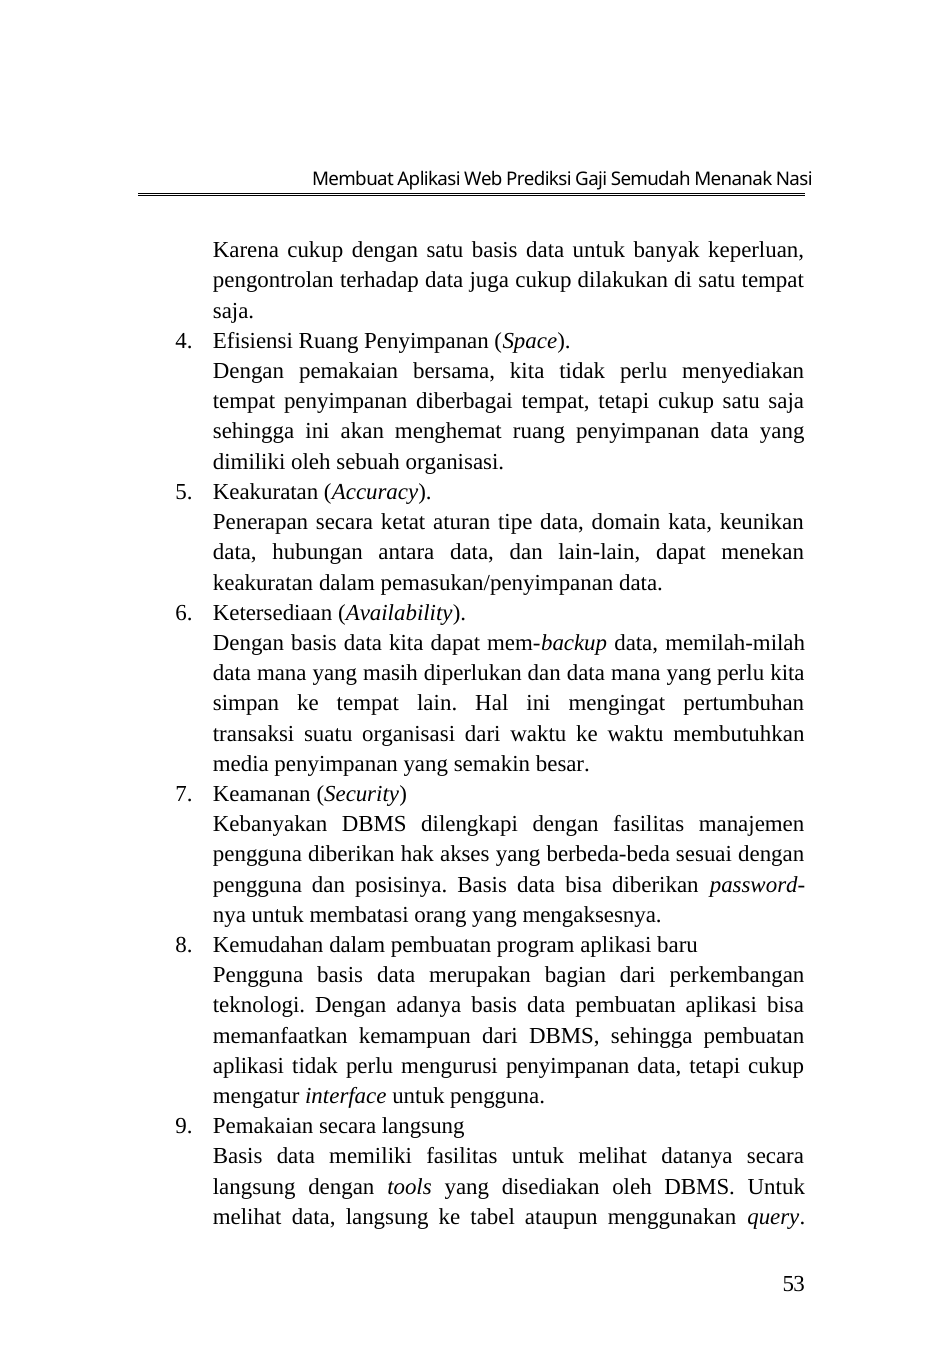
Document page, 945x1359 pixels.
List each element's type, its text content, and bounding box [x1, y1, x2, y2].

list Ketersediaan (Availability). [175, 599, 805, 625]
list Kebanyakan DBMS dilengkapi dengan fasilitas manajemen pengguna diberikan hak akses yang berbeda-beda sesuai dengan pengguna dan posisinya. Basis data bisa diberikan password-nya untuk membatasi orang yang mengaksesnya. [213, 810, 805, 927]
list Keakuratan (Accuracy). [175, 478, 805, 504]
list Efisiensi Ruang Penyimpanan (Space). [175, 327, 805, 353]
list Penerapan secara ketat aturan tipe data, domain kata, keunikan data, hubungan antara data, dan lain-lain, dapat menekan keakuratan dalam pemasukan/penyimpanan data. [213, 508, 805, 595]
list Dengan pemakaian bersama, kita tidak perlu menyediakan tempat penyimpanan diberbagai tempat, tetapi cukup satu saja sehingga ini akan menghemat ruang penyimpanan data yang dimiliki oleh sebuah organisasi. [213, 357, 805, 474]
list Pemakaian secara langsung [175, 1112, 805, 1139]
list Kemudahan dalam pembuatan program aplikasi baru [175, 931, 805, 957]
list Karena cukup dengan satu basis data untuk banyak keperluan, pengontrolan terhadap data juga cukup dilakukan di satu tempat saja. [213, 236, 805, 323]
list Keamanan (Security) [175, 780, 805, 806]
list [213, 1142, 805, 1229]
list Dengan basis data kita dapat mem-backup data, memilah-milah data mana yang masih diperlukan dan data mana yang perlu kita simpan ke tempat lain. Hal ini mengingat pertumbuhan transaksi suatu organisasi dari waktu ke waktu membutuhkan media penyimpanan yang semakin besar. [213, 629, 805, 776]
list Pengguna basis data merupakan bagian dari perkembangan teknologi. Dengan adanya basis data pembuatan aplikasi bisa memanfaatkan kemampuan dari DBMS, sehingga pembuatan aplikasi tidak perlu mengurusi penyimpanan data, tetapi cukup mengatur interface untuk pengguna. [213, 961, 805, 1108]
